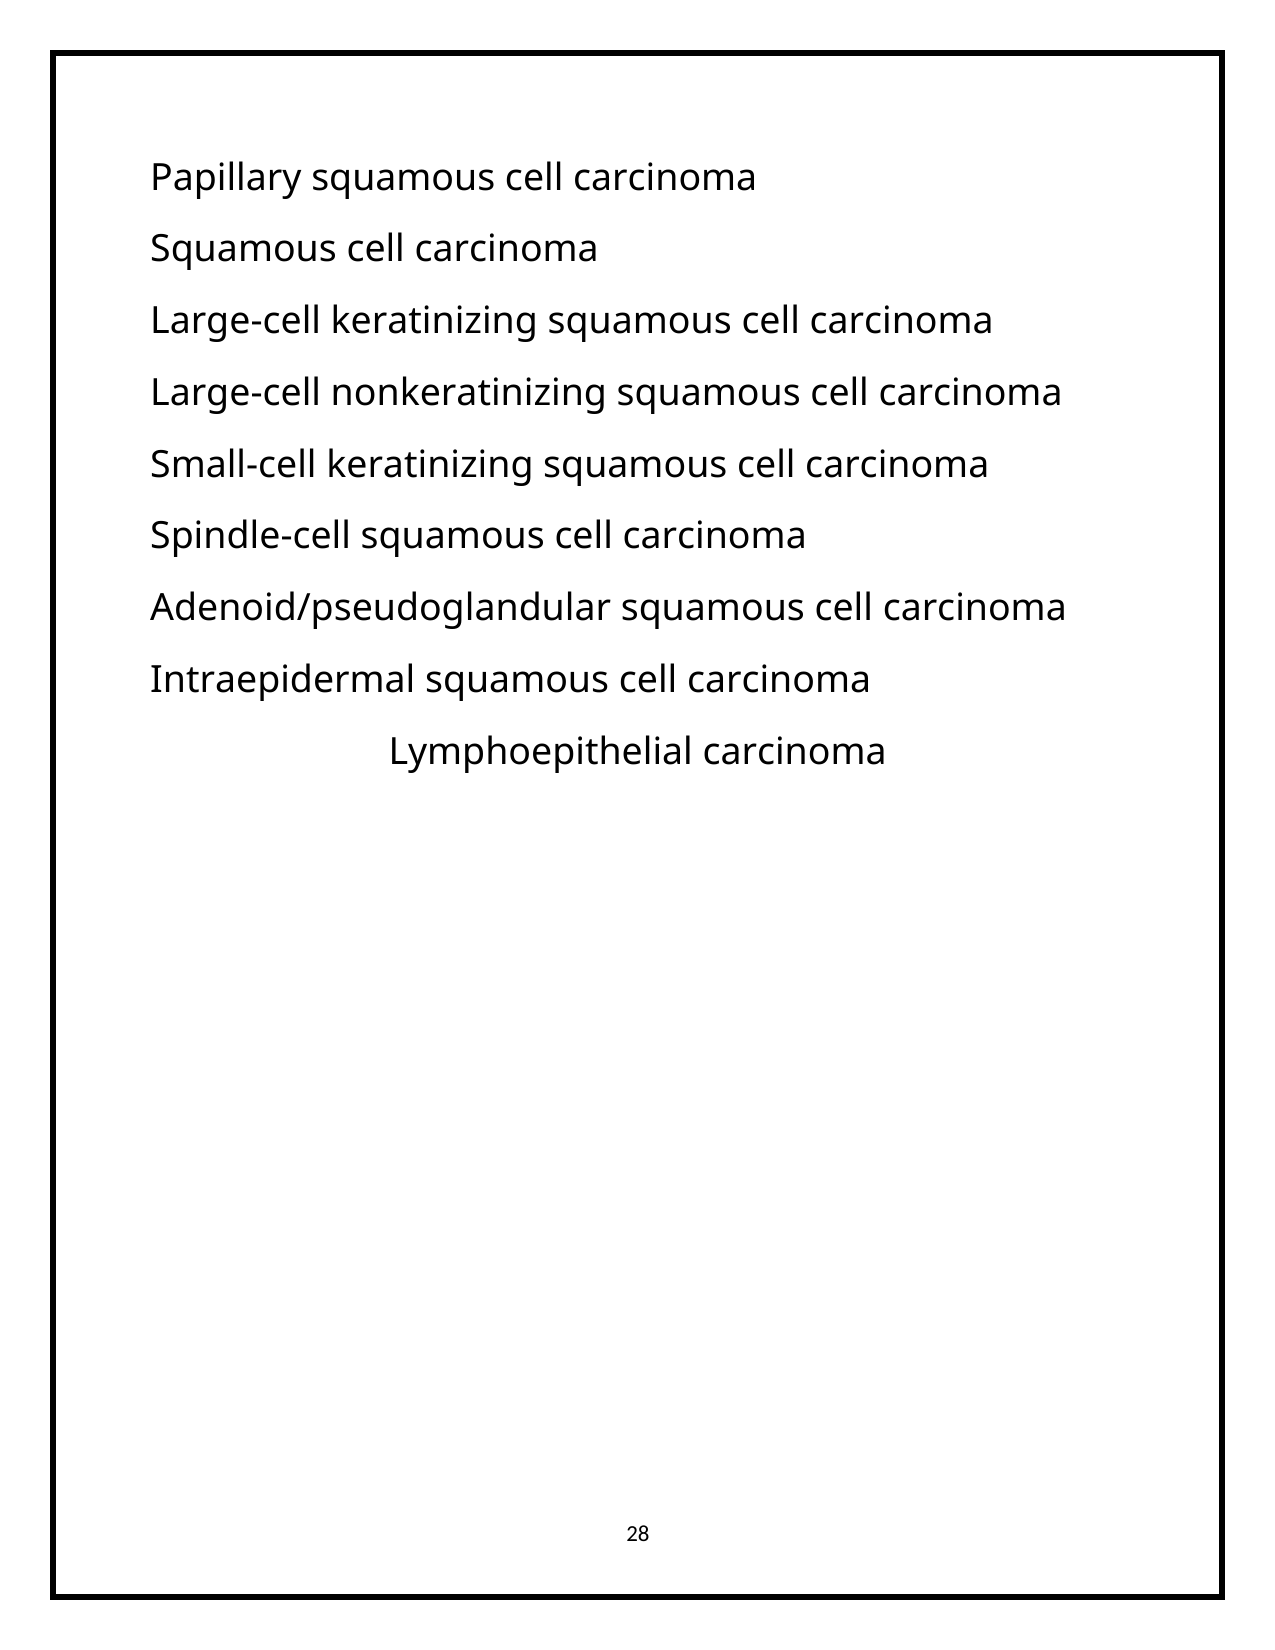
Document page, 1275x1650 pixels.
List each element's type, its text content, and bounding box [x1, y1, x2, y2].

text Squamous cell carcinoma [150, 222, 1125, 273]
text Adenoid/pseudoglandular squamous cell carcinoma [150, 581, 1125, 632]
text Large-cell keratinizing squamous cell carcinoma [150, 293, 1125, 344]
text Small-cell keratinizing squamous cell carcinoma [150, 437, 1125, 488]
text Spindle-cell squamous cell carcinoma [150, 509, 1125, 560]
text Intraepidermal squamous cell carcinoma [150, 652, 1125, 703]
text Large-cell nonkeratinizing squamous cell carcinoma [150, 365, 1125, 416]
text Lymphoepithelial carcinoma [150, 724, 1125, 775]
text Papillary squamous cell carcinoma [150, 150, 1125, 201]
